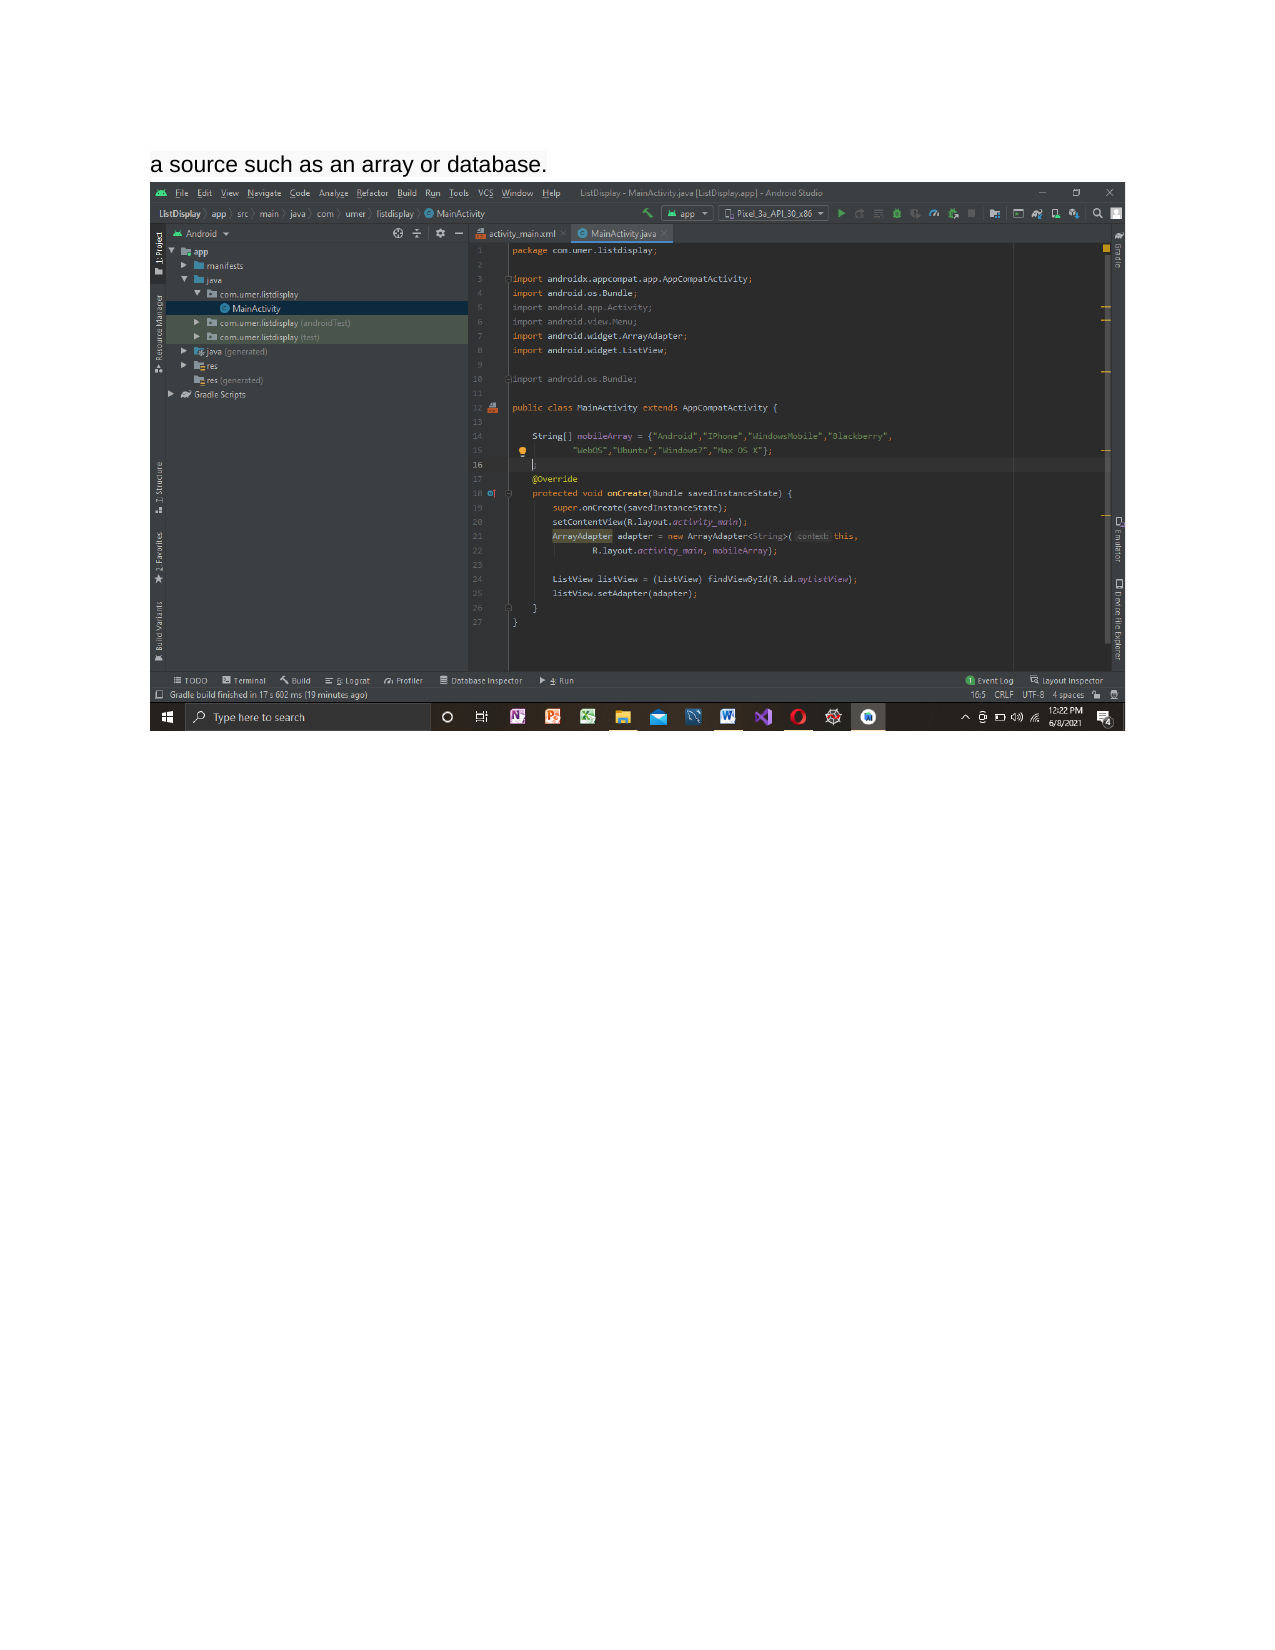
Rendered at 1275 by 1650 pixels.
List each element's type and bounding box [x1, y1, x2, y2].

picture [150, 182, 1125, 731]
text [150, 150, 1125, 182]
